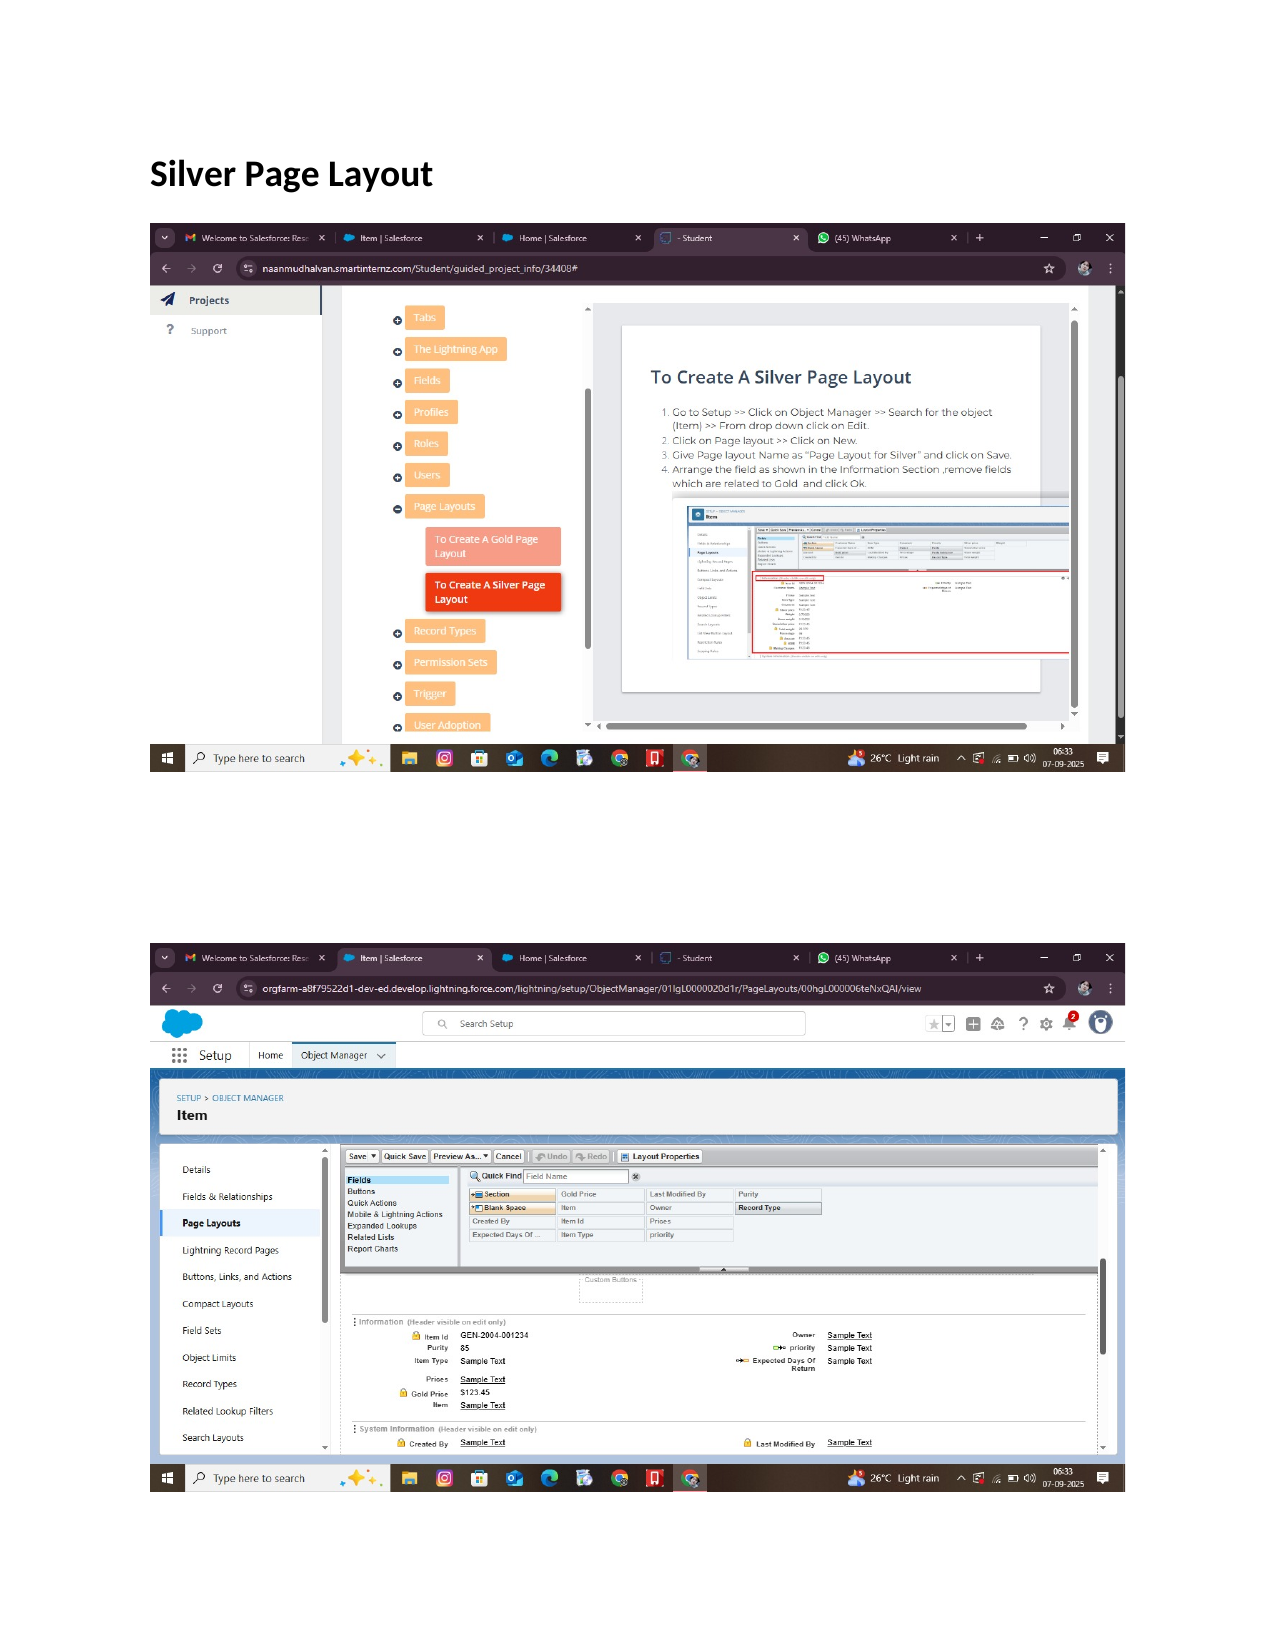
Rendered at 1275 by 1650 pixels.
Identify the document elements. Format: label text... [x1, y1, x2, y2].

picture [150, 943, 1125, 1492]
text Silver Page Layout [150, 150, 1125, 196]
picture [150, 223, 1125, 772]
